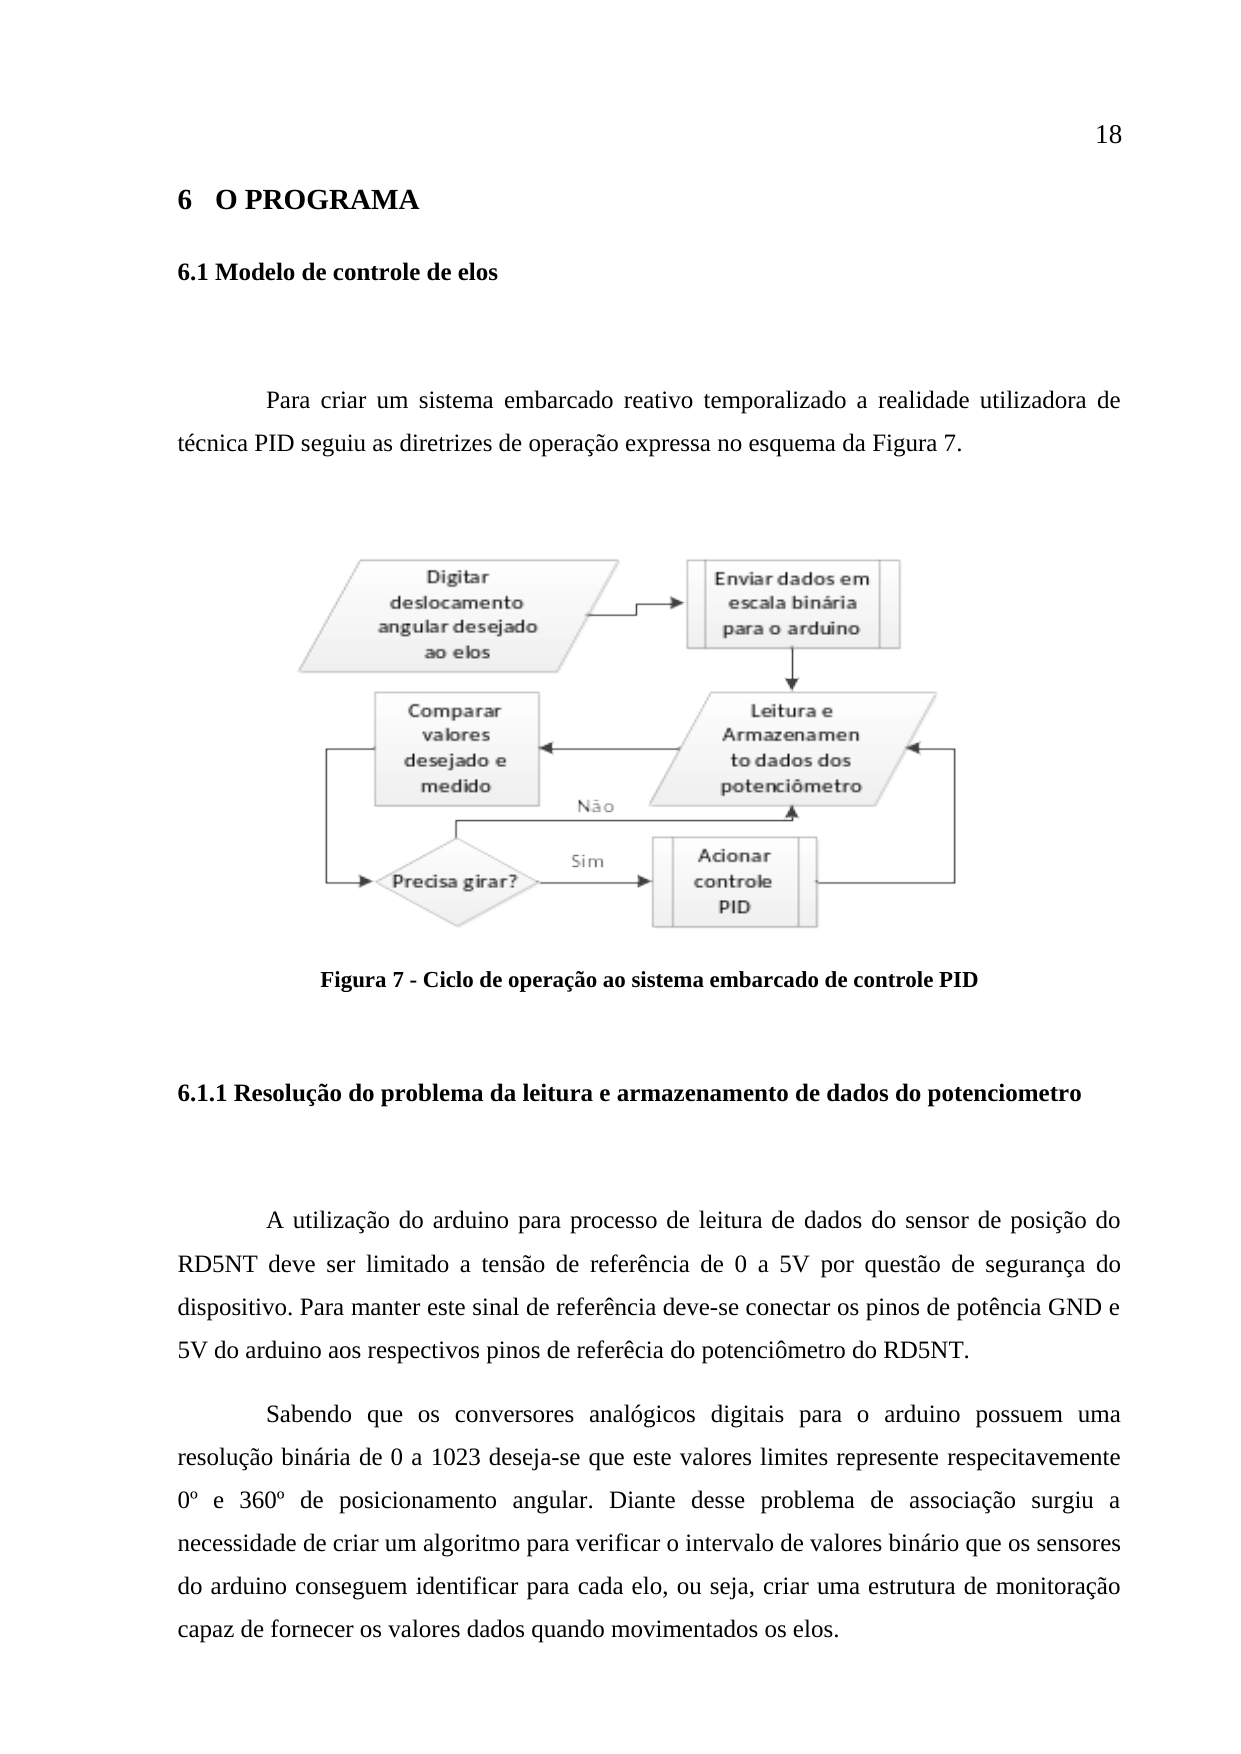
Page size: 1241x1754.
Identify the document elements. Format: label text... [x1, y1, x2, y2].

text Sabendo que os conversores analógicos digitais para o arduino possuem uma resolução binária de 0 a 1023 deseja-se que este valores limites represente respecitavemente 0º e 360º de posicionamento angular. Diante desse problema de associação surgiu a necessidade de criar um algoritmo para verificar o intervalo de valores binário que os sensores do arduino conseguem identificar para cada elo, ou seja, criar uma estrutura de monitoração capaz de fornecer os valores dados quando movimentados os elos. [177, 1399, 1122, 1643]
subtitle Modelo de controle de elos [177, 257, 1122, 286]
subtitle Resolução do problema da leitura e armazenamento de dados do potenciometro [177, 1078, 1122, 1106]
text Figura 7 - Ciclo de operação ao sistema embarcado de controle PID [177, 966, 1122, 993]
subtitle O programa [177, 182, 1122, 216]
text Para criar um sistema embarcado reativo temporalizado a realidade utilizadora de técnica PID seguiu as diretrizes de operação expressa no esquema da Figura 7. [177, 385, 1122, 457]
text A utilização do arduino para processo de leitura de dados do sensor de posição do RD5NT deve ser limitado a tensão de referência de 0 a 5V por questão de segurança do dispositivo. Para manter este sinal de referência deve-se conectar os pinos de potência GND e 5V do arduino aos respectivos pinos de referêcia do potenciômetro do RD5NT. [177, 1206, 1122, 1364]
